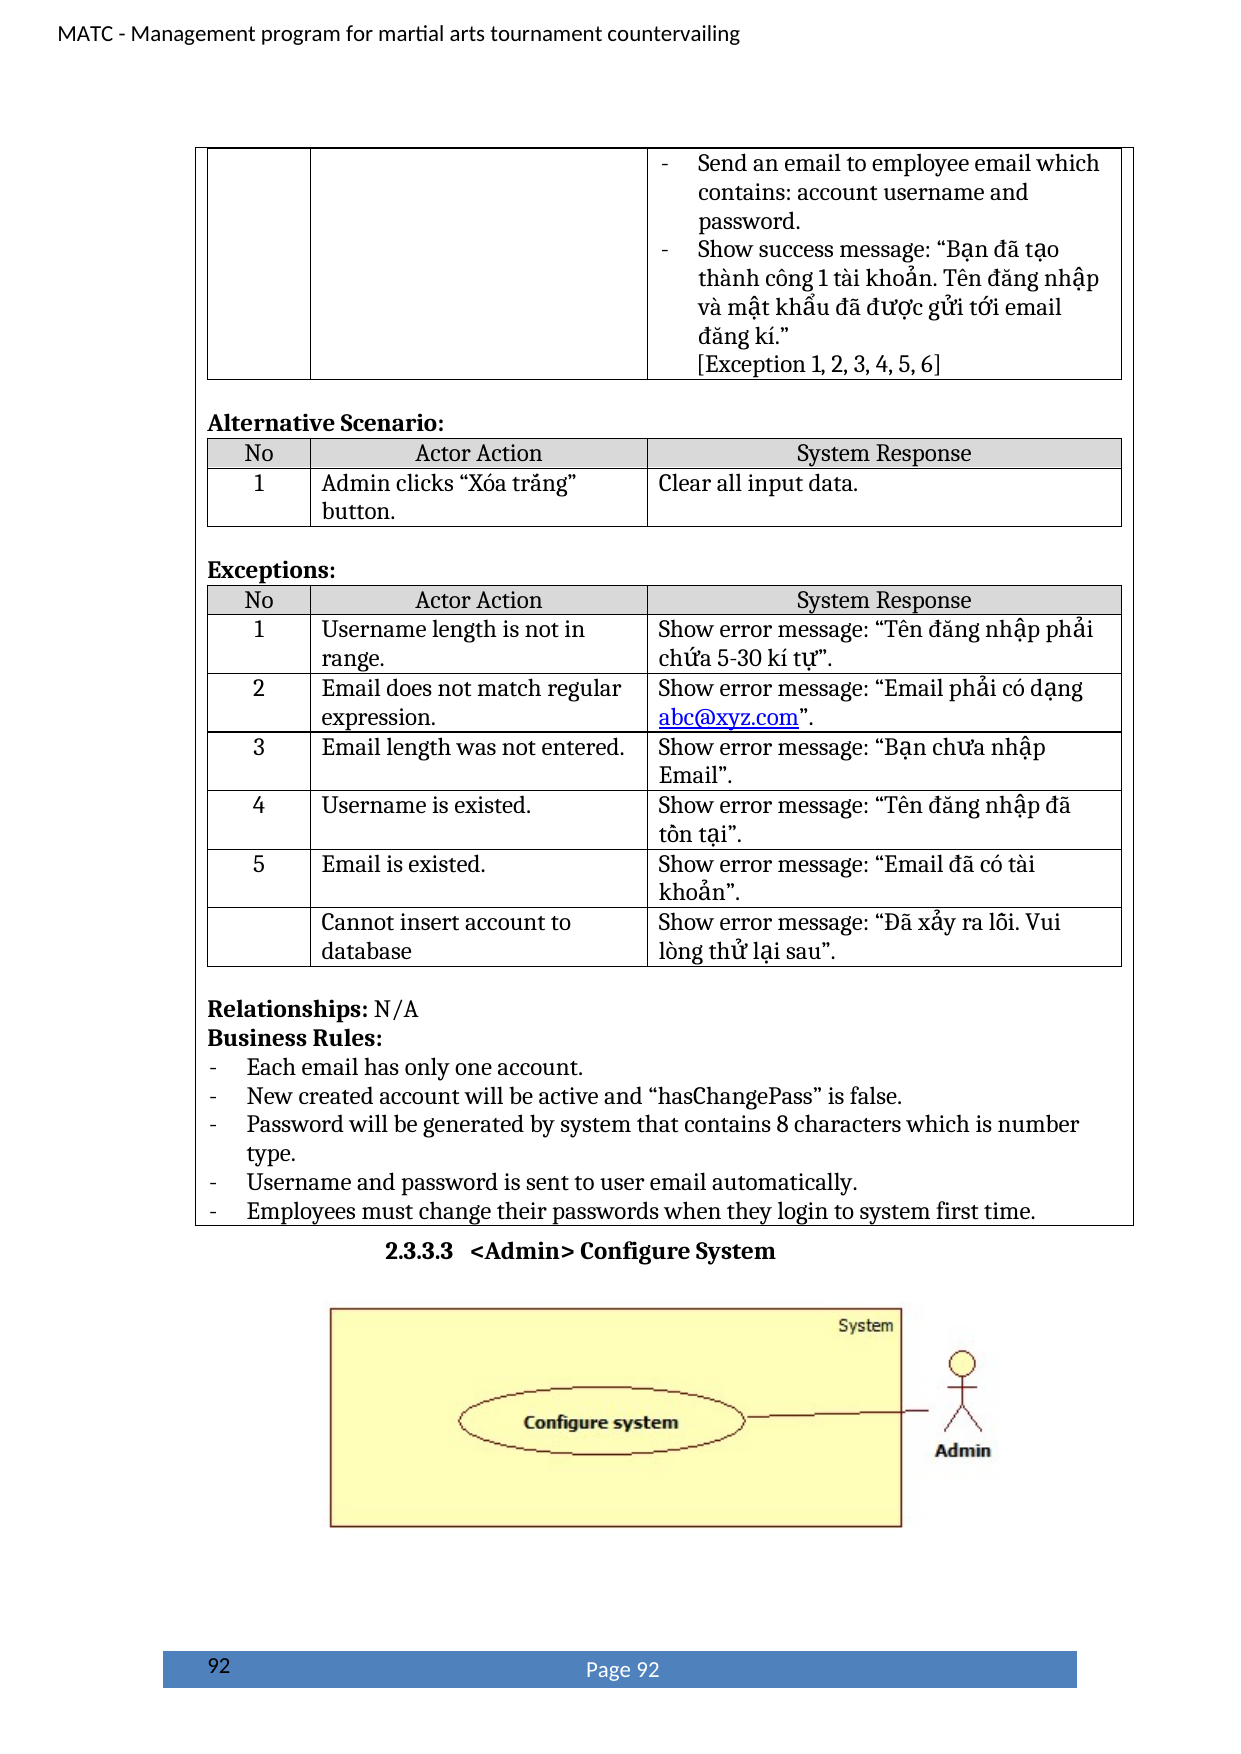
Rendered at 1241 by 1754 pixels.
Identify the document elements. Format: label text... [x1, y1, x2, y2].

subtitle <Admin> Configure System [385, 1237, 1122, 1266]
picture [299, 1278, 1029, 1559]
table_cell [196, 148, 1133, 1225]
